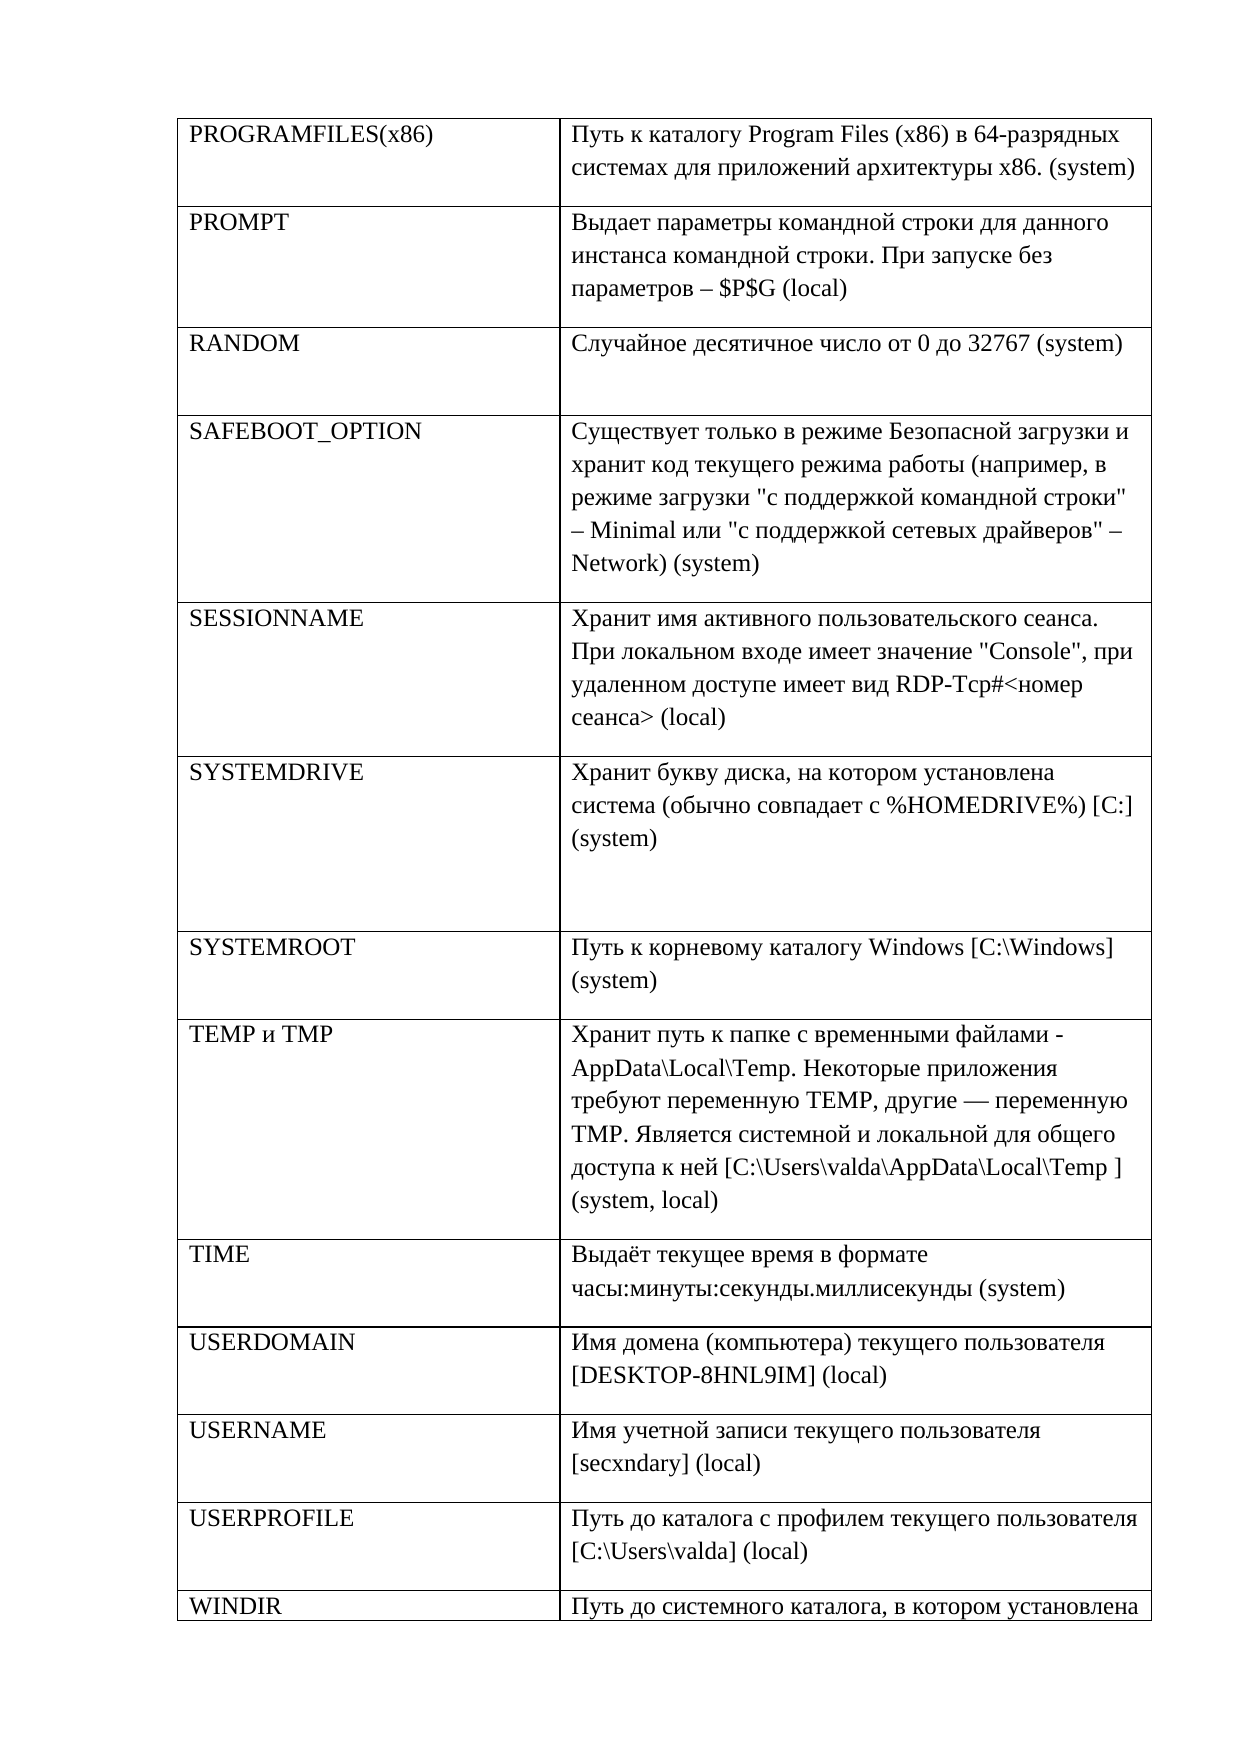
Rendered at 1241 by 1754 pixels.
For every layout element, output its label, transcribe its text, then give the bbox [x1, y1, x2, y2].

table_cell USERPROFILE [178, 1503, 559, 1590]
table_cell Хранит путь к папке с временными файлами - AppData\Local\Temp. Некоторые приложения требуют переменную TEMP, другие — переменную TMP. Является системной и локальной для общего доступа к ней [C:\Users\valda\AppData\Local\Temp ] (system, local) [561, 1020, 1151, 1238]
table_cell Путь к корневому каталогу Windows [C:\Windows] (system) [561, 932, 1151, 1018]
table_cell SYSTEMDRIVE [178, 757, 559, 931]
table_cell WINDIR [178, 1591, 559, 1620]
table_cell Выдает параметры командной строки для данного инстанса командной строки. При запуске без параметров – $P$G (local) [561, 207, 1151, 327]
table_cell Имя учетной записи текущего пользователя [secxndary] (local) [561, 1415, 1151, 1502]
table_cell Имя домена (компьютера) текущего пользователя [DESKTOP-8HNL9IM] (local) [561, 1328, 1151, 1414]
table_cell Случайное десятичное число от 0 до 32767 (system) [561, 328, 1151, 415]
table_cell SESSIONNAME [178, 603, 559, 756]
table_cell RANDOM [178, 328, 559, 415]
table_cell USERNAME [178, 1415, 559, 1502]
table_cell Выдаёт текущее время в формате часы:минуты:секунды.миллисекунды (system) [561, 1240, 1151, 1326]
table_cell PROMPT [178, 207, 559, 327]
table_cell TIME [178, 1240, 559, 1326]
table_cell Путь к каталогу Program Files (x86) в 64-разрядных системах для приложений архитектуры x86. (system) [561, 119, 1151, 206]
table_cell Хранит имя активного пользовательского сеанса. При локальном входе имеет значение "Console", при удаленном доступе имеет вид RDP-Tcp#<номер сеанса> (local) [561, 603, 1151, 756]
table_cell USERDOMAIN [178, 1328, 559, 1414]
table_cell Существует только в режиме Безопасной загрузки и хранит код текущего режима работы (например, в режиме загрузки "с поддержкой командной строки" – Minimal или "с поддержкой сетевых драйверов" – Network) (system) [561, 416, 1151, 602]
table_cell SYSTEMROOT [178, 932, 559, 1018]
table_cell PROGRAMFILES(x86) [178, 119, 559, 206]
table_cell TEMP и TMP [178, 1020, 559, 1238]
table_cell SAFEBOOT_OPTION [178, 416, 559, 602]
table_cell Хранит букву диска, на котором установлена система (обычно совпадает с %HOMEDRIVE%) [C:] (system) [561, 757, 1151, 931]
table_cell Путь до каталога с профилем текущего пользователя [C:\Users\valda] (local) [561, 1503, 1151, 1590]
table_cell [561, 1591, 1151, 1620]
